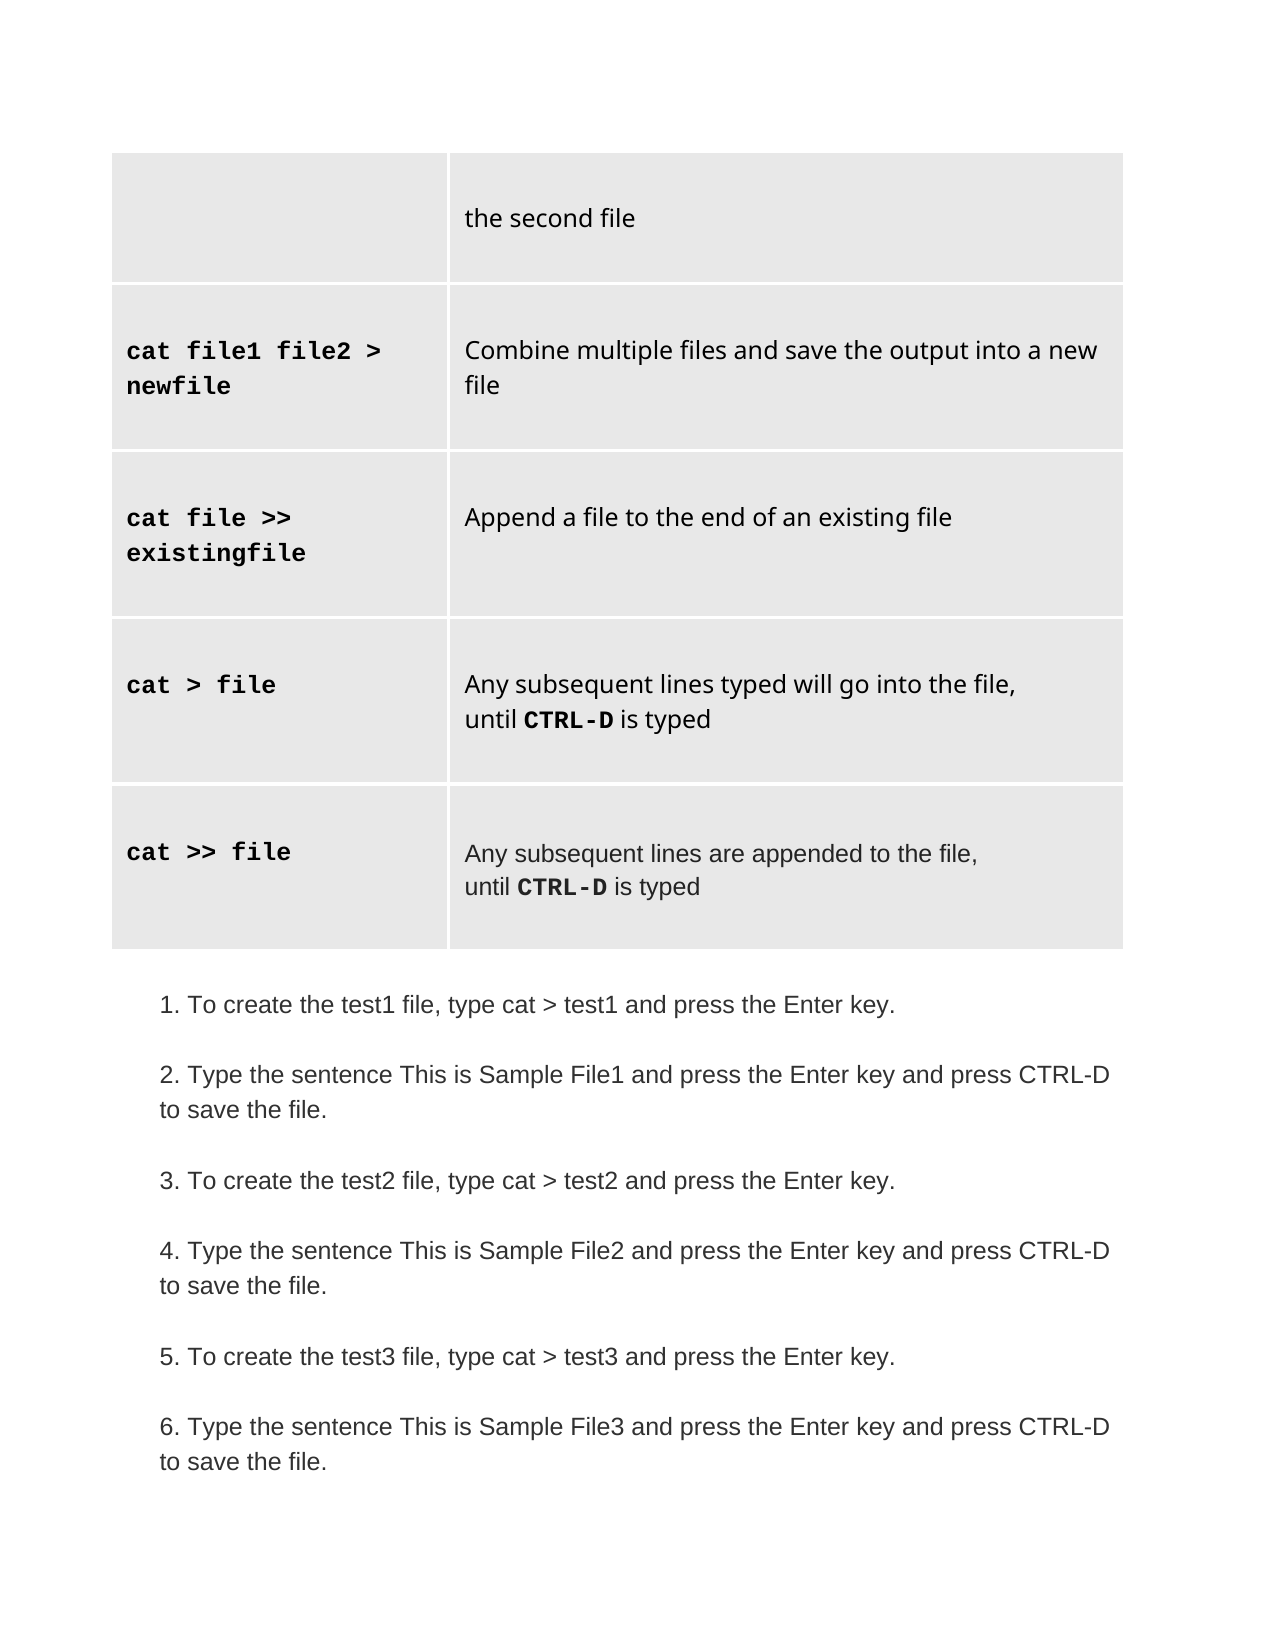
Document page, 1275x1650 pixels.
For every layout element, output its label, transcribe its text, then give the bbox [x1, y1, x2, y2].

text 2. Type the sentence This is Sample File1 and press the Enter key and press CTRL-D to save the file. [159, 1054, 1125, 1124]
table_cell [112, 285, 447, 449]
text 3. To create the test2 file, type cat > test2 and press the Enter key. [159, 1159, 1125, 1194]
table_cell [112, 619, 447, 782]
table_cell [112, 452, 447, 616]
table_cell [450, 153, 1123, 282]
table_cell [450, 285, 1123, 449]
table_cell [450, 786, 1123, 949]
text 1. To create the test1 file, type cat > test1 and press the Enter key. [159, 984, 1125, 1019]
text 6. Type the sentence This is Sample File3 and press the Enter key and press CTRL-D to save the file. [159, 1406, 1125, 1476]
text 4. Type the sentence This is Sample File2 and press the Enter key and press CTRL-D to save the file. [159, 1230, 1125, 1300]
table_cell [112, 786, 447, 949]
text 5. To create the test3 file, type cat > test3 and press the Enter key. [159, 1335, 1125, 1370]
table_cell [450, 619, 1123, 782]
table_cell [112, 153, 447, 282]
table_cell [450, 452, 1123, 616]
